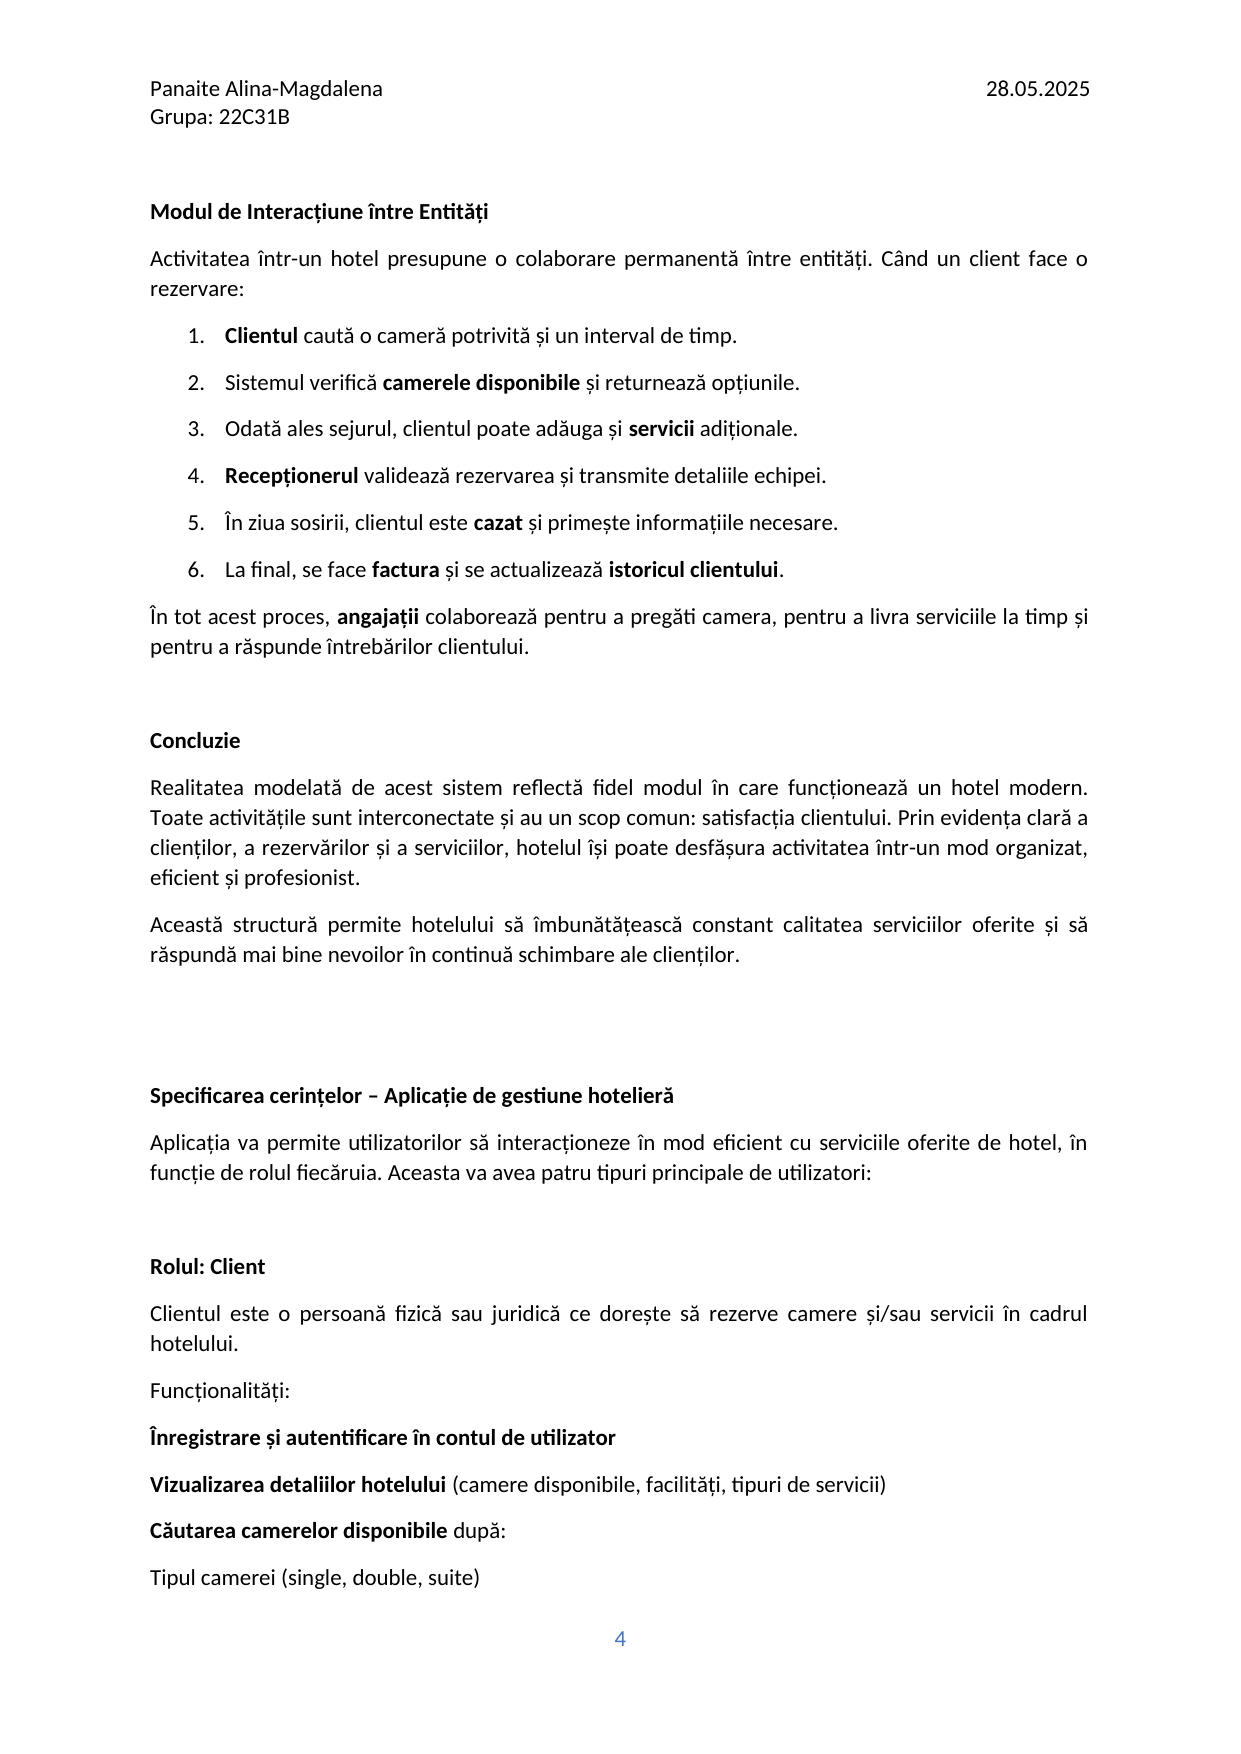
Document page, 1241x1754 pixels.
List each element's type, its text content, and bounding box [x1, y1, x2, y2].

text Tipul camerei (single, double, suite) [150, 1563, 1090, 1592]
text Căutarea camerelor disponibile după: [150, 1517, 1090, 1545]
text Specificarea cerințelor – Aplicație de gestiune hotelieră [150, 1081, 1090, 1109]
list Clientul caută o cameră potrivită și un interval de timp. [187, 321, 1090, 349]
list În ziua sosirii, clientul este cazat și primește informațiile necesare. [187, 508, 1090, 536]
text Concluzie [150, 726, 1090, 754]
text Înregistrare și autentificare în contul de utilizator [150, 1423, 1090, 1451]
list La final, se face factura și se actualizează istoricul clientului. [187, 555, 1090, 583]
text Activitatea într-un hotel presupune o colaborare permanentă între entități. Când un client face o rezervare: [150, 244, 1090, 302]
text În tot acest proces, angajații colaborează pentru a pregăti camera, pentru a livra serviciile la timp și pentru a răspunde întrebărilor clientului. [150, 602, 1090, 660]
text Clientul este o persoană fizică sau juridică ce dorește să rezerve camere și/sau servicii în cadrul hotelului. [150, 1299, 1090, 1357]
list Odată ales sejurul, clientul poate adăuga și servicii adiționale. [187, 414, 1090, 443]
list Sistemul verifică camerele disponibile și returnează opțiunile. [187, 368, 1090, 396]
text Modul de Interacțiune între Entități [150, 197, 1090, 225]
text Această structură permite hotelului să îmbunătățească constant calitatea serviciilor oferite și să răspundă mai bine nevoilor în continuă schimbare ale clienților. [150, 910, 1090, 969]
text Realitatea modelată de acest sistem reflectă fidel modul în care funcționează un hotel modern. Toate activitățile sunt interconectate și au un scop comun: satisfacția clientului. Prin evidența clară a clienților, a rezervărilor și a serviciilor, hotelul își poate desfășura activitatea într-un mod organizat, eficient și profesionist. [150, 773, 1090, 892]
text Vizualizarea detaliilor hotelului (camere disponibile, facilități, tipuri de servicii) [150, 1470, 1090, 1498]
text Rolul: Client [150, 1252, 1090, 1280]
text Aplicația va permite utilizatorilor să interacționeze în mod eficient cu serviciile oferite de hotel, în funcție de rolul fiecăruia. Aceasta va avea patru tipuri principale de utilizatori: [150, 1128, 1090, 1186]
text Funcționalități: [150, 1376, 1090, 1404]
list Recepționerul validează rezervarea și transmite detaliile echipei. [187, 461, 1090, 489]
